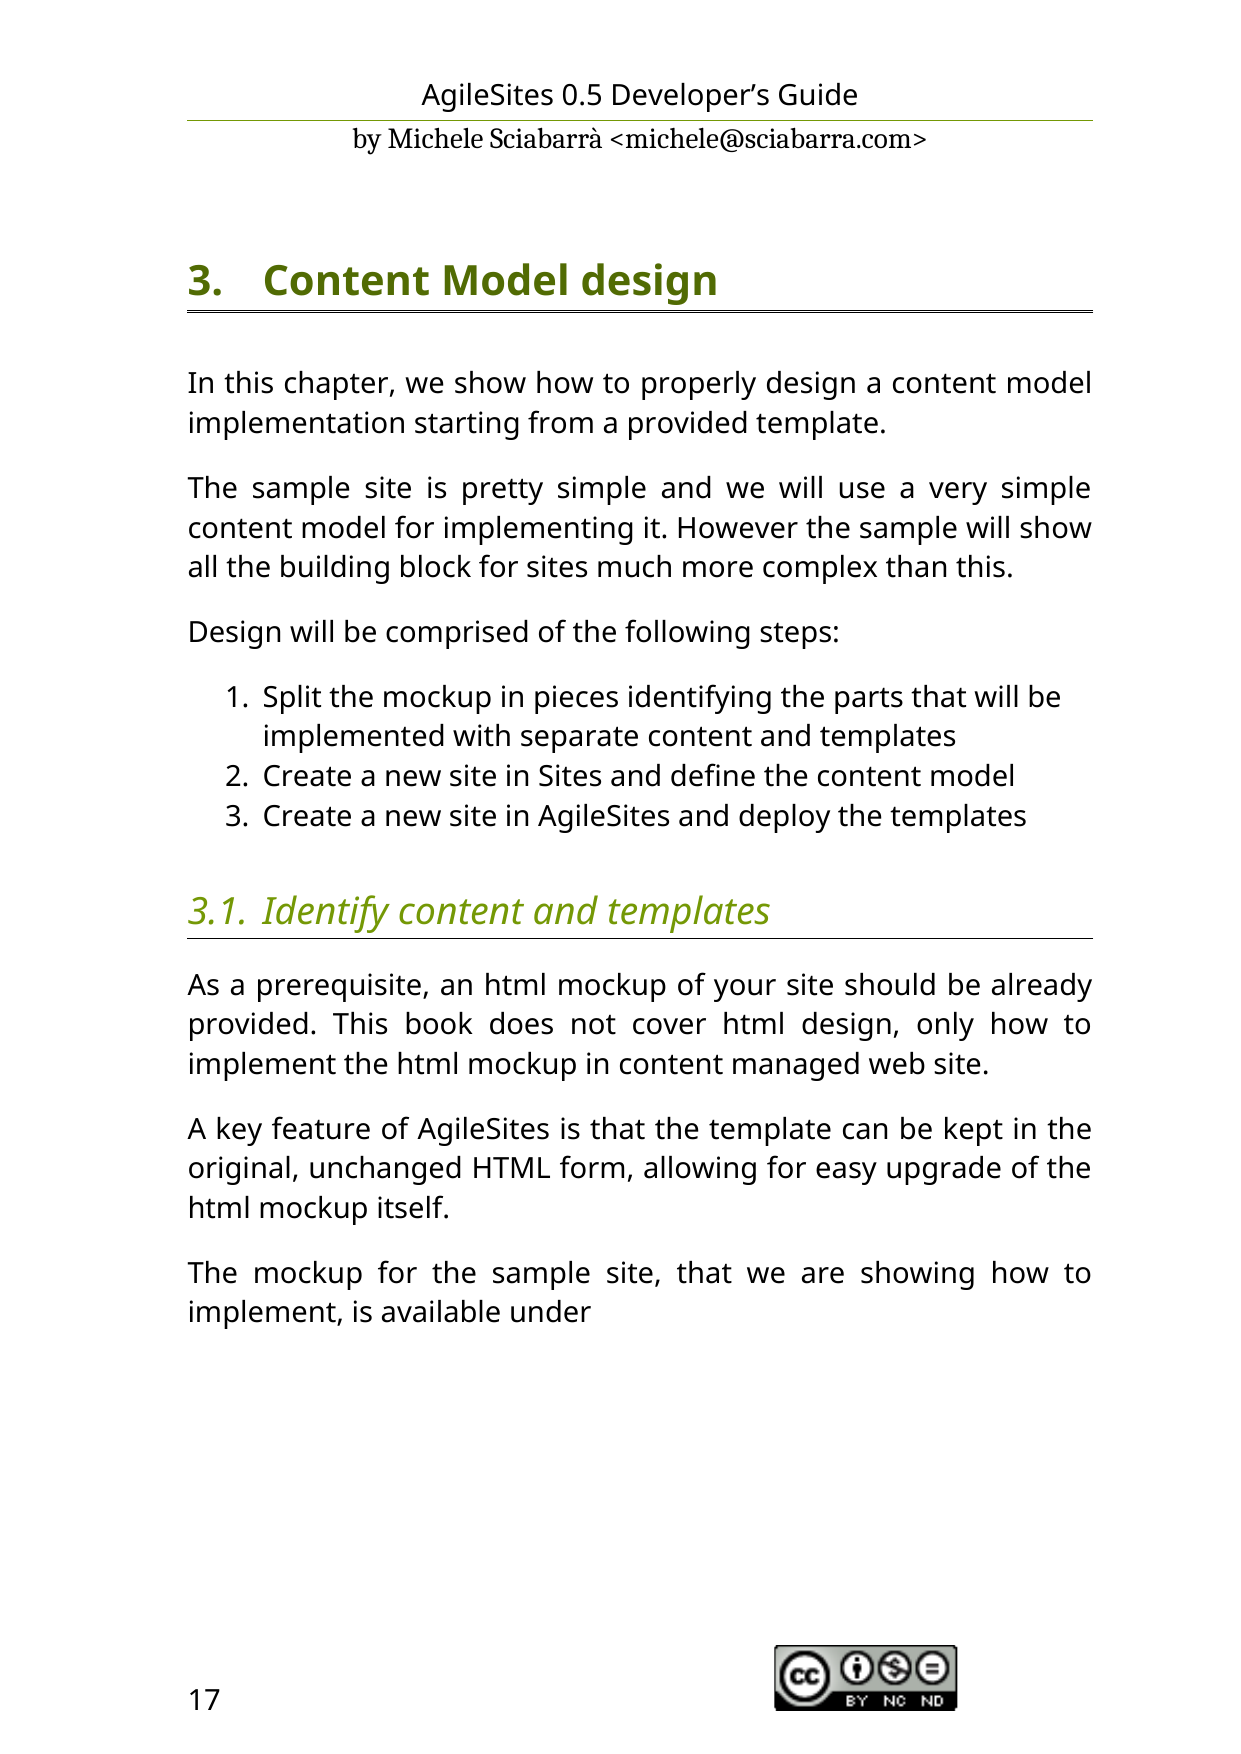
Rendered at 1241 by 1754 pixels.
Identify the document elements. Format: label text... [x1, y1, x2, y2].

subtitle Content Model design [187, 251, 1093, 310]
list Create a new site in Sites and define the content model [225, 755, 1093, 795]
text As a prerequisite, an html mockup of your site should be already provided. This book does not cover html design, only how to implement the html mockup in content managed web site. [187, 964, 1093, 1083]
text Design will be comprised of the following steps: [187, 611, 1093, 651]
picture [774, 1645, 958, 1711]
text The sample site is pretty simple and we will use a very simple content model for implementing it. However the sample will show all the building block for sites much more complex than this. [187, 467, 1093, 586]
text A key feature of AgileSites is that the template can be kept in the original, unchanged HTML form, allowing for easy upgrade of the html mockup itself. [187, 1108, 1093, 1227]
text The mockup for the sample site, that we are showing how to implement, is available under [187, 1252, 1093, 1331]
list Create a new site in AgileSites and deploy the templates [225, 795, 1093, 835]
list Split the mockup in pieces identifying the parts that will be implemented with separate content and templates [225, 676, 1093, 755]
text In this chapter, we show how to properly design a content model implementation starting from a provided template. [187, 363, 1093, 442]
subtitle Identify content and templates [187, 885, 1093, 938]
